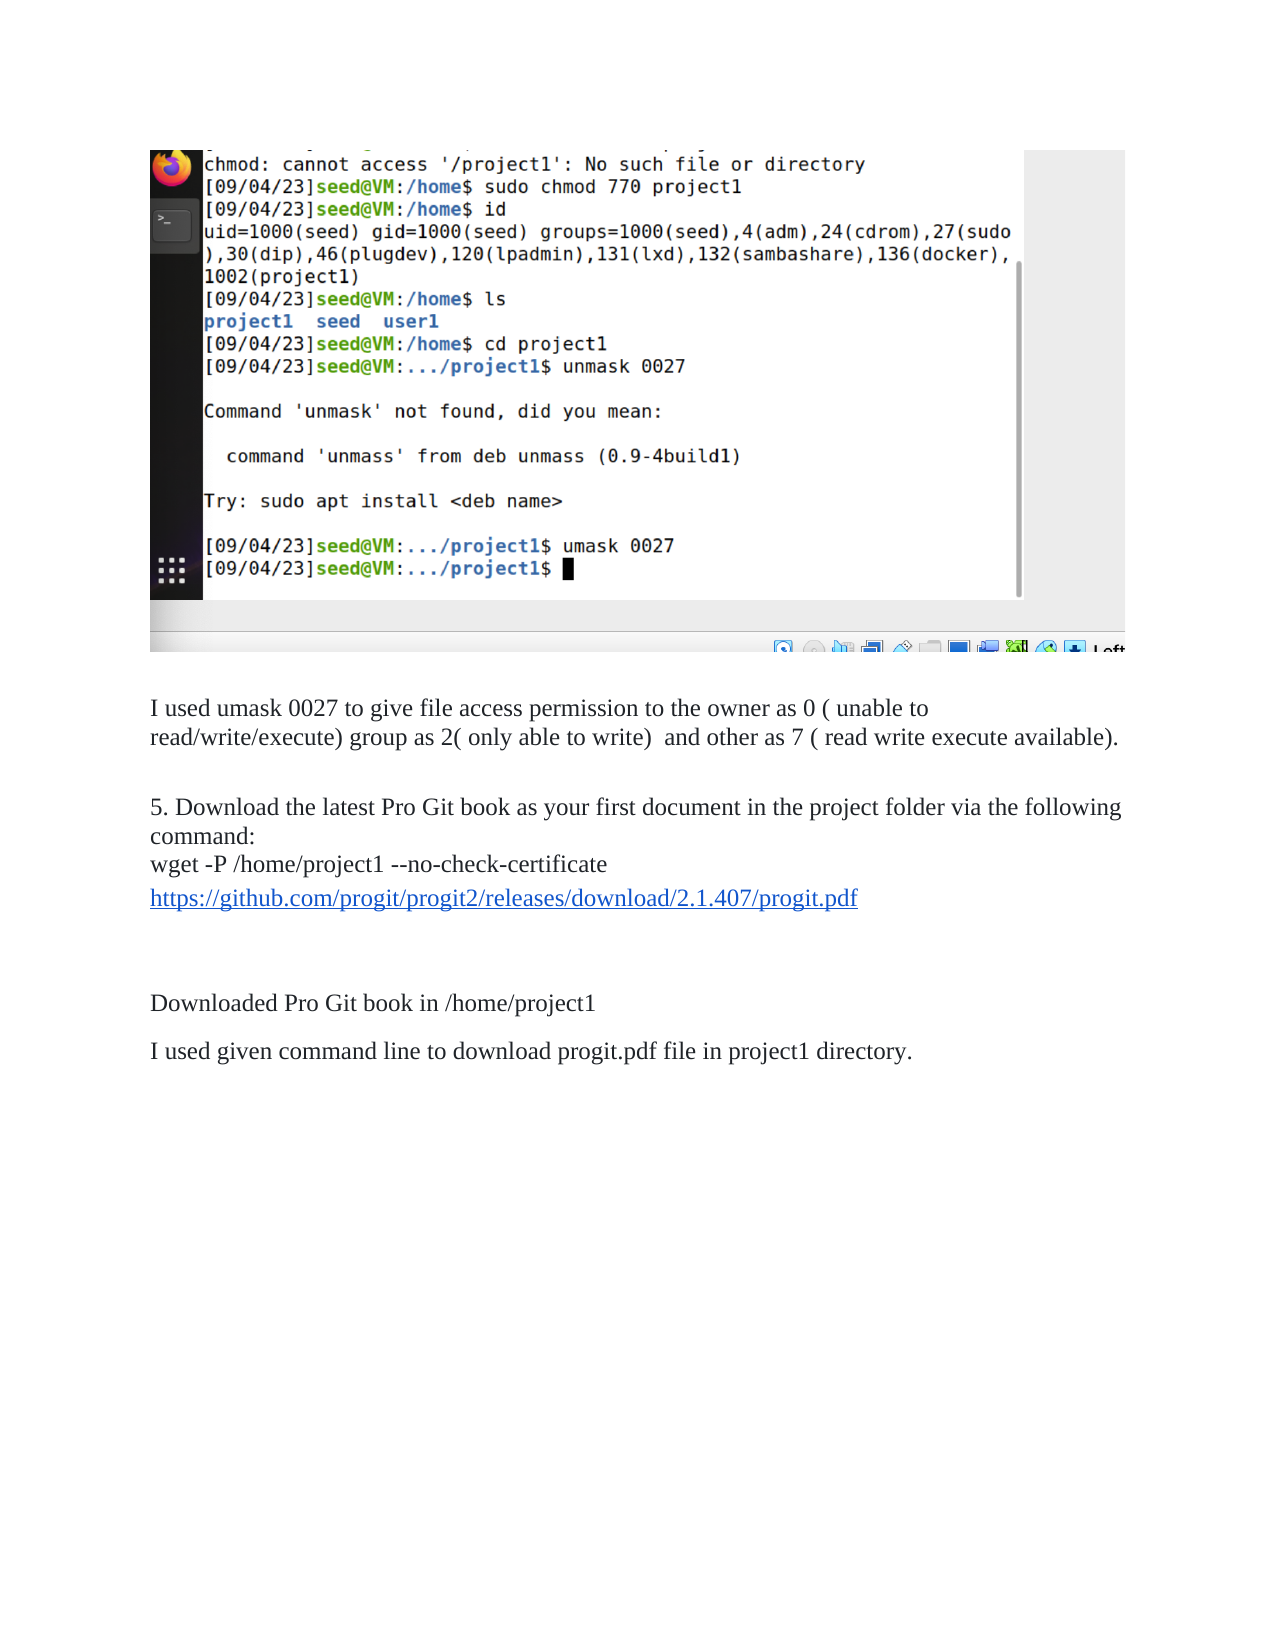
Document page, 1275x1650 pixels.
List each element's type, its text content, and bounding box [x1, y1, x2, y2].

text 5. Download the latest Pro Git book as your first document in the project folder via the following command: [150, 792, 1125, 849]
text Downloaded Pro Git book in /home/project1 [150, 988, 1125, 1017]
text I used given command line to download progit.pdf file in project1 directory. [150, 1036, 1125, 1065]
picture [150, 150, 1125, 652]
text wget -P /home/project1 --no-check-certificate https://github.com/progit/progit2/releases/download/2.1.407/progit.pdf [150, 849, 1125, 911]
text I used umask 0027 to give file access permission to the owner as 0 ( unable to read/write/execute) group as 2( only able to write) and other as 7 ( read write execute available). [150, 693, 1125, 751]
